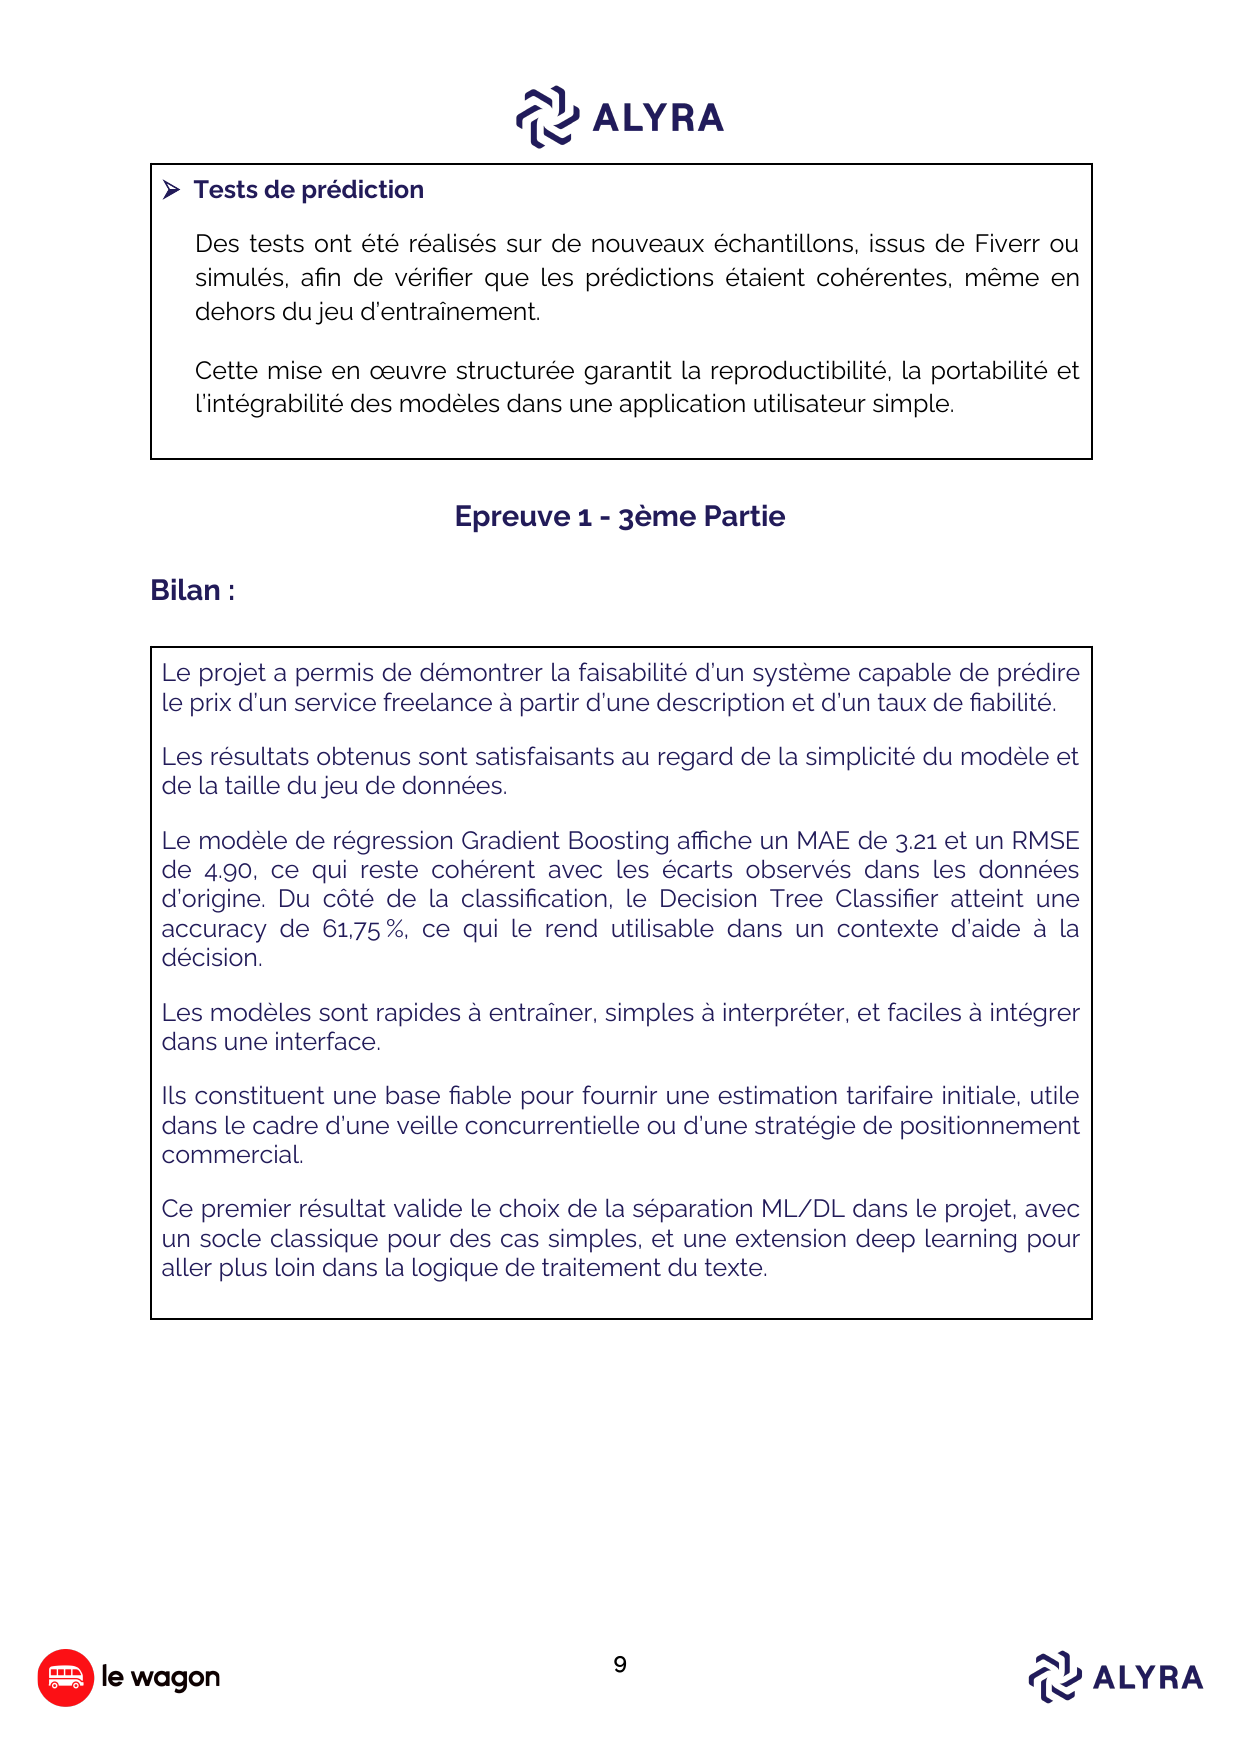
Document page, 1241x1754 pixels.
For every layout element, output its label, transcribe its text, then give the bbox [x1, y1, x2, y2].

text Epreuve 1 - 3ème Partie [150, 499, 1090, 534]
text Bilan : [150, 572, 1090, 607]
table_header Le projet a permis de démontrer la faisabilité d’un système capable de prédire le prix d’un service freelance à partir d’une description et d’un taux de fiabilité. Les résultats obtenus sont satisfaisants au regard de la simplicité du modèle et de la taille du jeu de données. Le modèle de régression Gradient Boosting affiche un MAE de 3.21 et un RMSE de 4.90, ce qui reste cohérent avec les écarts observés dans les données d’origine. Du côté de la classification, le Decision Tree Classifier atteint une accuracy de 61,75 %, ce qui le rend utilisable dans un contexte d’aide à la décision. Les modèles sont rapides à entraîner, simples à interpréter, et faciles à intégrer dans une interface. Ils constituent une base fiable pour fournir une estimation tarifaire initiale, utile dans le cadre d’une veille concurrentielle ou d’une stratégie de positionnement commercial. Ce premier résultat valide le choix de la séparation ML/DL dans le projet, avec un socle classique pour des cas simples, et une extension deep learning pour aller plus loin dans la logique de traitement du texte. [152, 648, 1091, 1318]
picture [1021, 1642, 1210, 1712]
picture [37, 1649, 220, 1707]
picture [507, 75, 733, 159]
